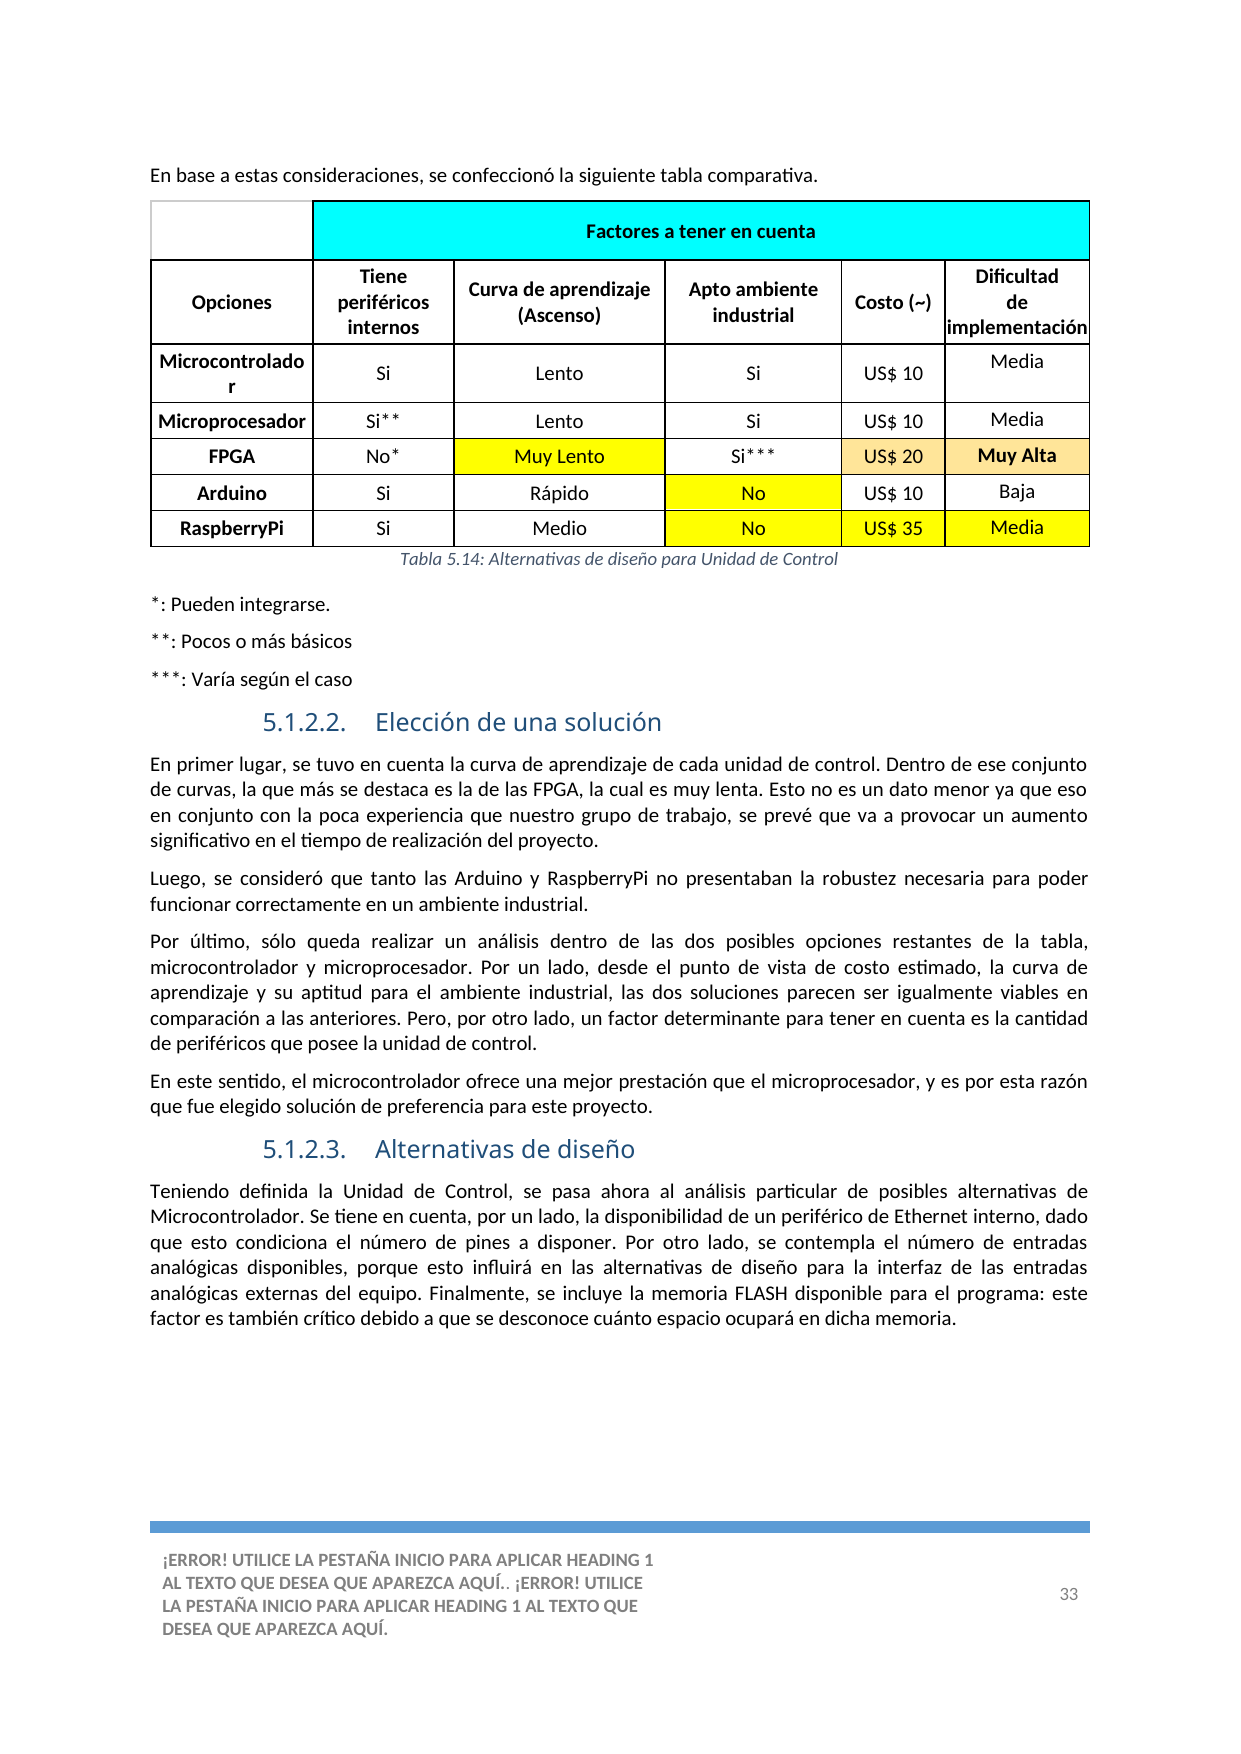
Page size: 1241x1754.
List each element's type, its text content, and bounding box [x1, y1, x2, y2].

table_cell Baja [946, 475, 1089, 509]
table_cell RaspberryPi [152, 511, 312, 546]
table_cell Si [314, 475, 453, 509]
table_cell US$ 20 [842, 439, 944, 474]
table_cell Si [314, 511, 453, 546]
text ***: Varía según el caso [150, 667, 1090, 692]
table_cell Si [314, 345, 453, 402]
table_cell US$ 10 [842, 345, 944, 402]
table_cell Lento [455, 345, 664, 402]
table_cell Tiene periféricos internos [314, 261, 453, 343]
table_cell Dificultad de implementación [946, 261, 1089, 343]
table_cell Microprocesador [152, 403, 312, 438]
table_cell US$ 35 [842, 511, 944, 546]
text Luego, se consideró que tanto las Arduino y RaspberryPi no presentaban la robustez necesaria para poder funcionar correctamente en un ambiente industrial. [150, 865, 1090, 916]
table_cell Costo (~) [842, 261, 944, 343]
text **: Pocos o más básicos [150, 629, 1090, 654]
text En base a estas consideraciones, se confeccionó la siguiente tabla comparativa. [150, 162, 1090, 188]
text *: Pueden integrarse. [150, 591, 1090, 616]
text En este sentido, el microcontrolador ofrece una mejor prestación que el microprocesador, y es por esta razón que fue elegido solución de preferencia para este proyecto. [150, 1068, 1090, 1119]
table_cell FPGA [152, 439, 312, 474]
table_cell Media [946, 345, 1089, 402]
table_cell Medio [455, 511, 664, 546]
text En primer lugar, se tuvo en cuenta la curva de aprendizaje de cada unidad de control. Dentro de ese conjunto de curvas, la que más se destaca es la de las FPGA, la cual es muy lenta. Esto no es un dato menor ya que eso en conjunto con la poca experiencia que nuestro grupo de trabajo, se prevé que va a provocar un aumento significativo en el tiempo de realización del proyecto. [150, 751, 1090, 853]
table_cell No [666, 511, 841, 546]
table_cell Media [946, 511, 1089, 546]
table_cell Si [666, 403, 841, 438]
table_cell Curva de aprendizaje (Ascenso) [455, 261, 664, 343]
table_cell Opciones [152, 261, 312, 343]
subtitle Alternativas de diseño [262, 1132, 1090, 1166]
table_cell Apto ambiente industrial [666, 261, 841, 343]
table_cell Si** [314, 403, 453, 438]
table_cell Arduino [152, 475, 312, 509]
table_cell No* [314, 439, 453, 474]
table_cell Muy Alta [946, 439, 1089, 474]
table_cell No [666, 475, 841, 509]
table_cell US$ 10 [842, 403, 944, 438]
table_cell US$ 10 [842, 475, 944, 509]
table_header [152, 202, 312, 259]
table_cell Media [946, 403, 1089, 438]
text Por último, sólo queda realizar un análisis dentro de las dos posibles opciones restantes de la tabla, microcontrolador y microprocesador. Por un lado, desde el punto de vista de costo estimado, la curva de aprendizaje y su aptitud para el ambiente industrial, las dos soluciones parecen ser igualmente viables en comparación a las anteriores. Pero, por otro lado, un factor determinante para tener en cuenta es la cantidad de periféricos que posee la unidad de control. [150, 929, 1090, 1056]
table_cell Rápido [455, 475, 664, 509]
subtitle Elección de una solución [262, 704, 1090, 739]
table_cell Lento [455, 403, 664, 438]
table_cell Si*** [666, 439, 841, 474]
table_header Factores a tener en cuenta [314, 202, 1089, 259]
table_cell Muy Lento [455, 439, 664, 474]
text Teniendo definida la Unidad de Control, se pasa ahora al análisis particular de posibles alternativas de Microcontrolador. Se tiene en cuenta, por un lado, la disponibilidad de un periférico de Ethernet interno, dado que esto condiciona el número de pines a disponer. Por otro lado, se contempla el número de entradas analógicas disponibles, porque esto influirá en las alternativas de diseño para la interfaz de las entradas analógicas externas del equipo. Finalmente, se incluye la memoria FLASH disponible para el programa: este factor es también crítico debido a que se desconoce cuánto espacio ocupará en dicha memoria. [150, 1178, 1090, 1331]
table_cell Microcontrolador [152, 345, 312, 402]
table_cell Si [666, 345, 841, 402]
